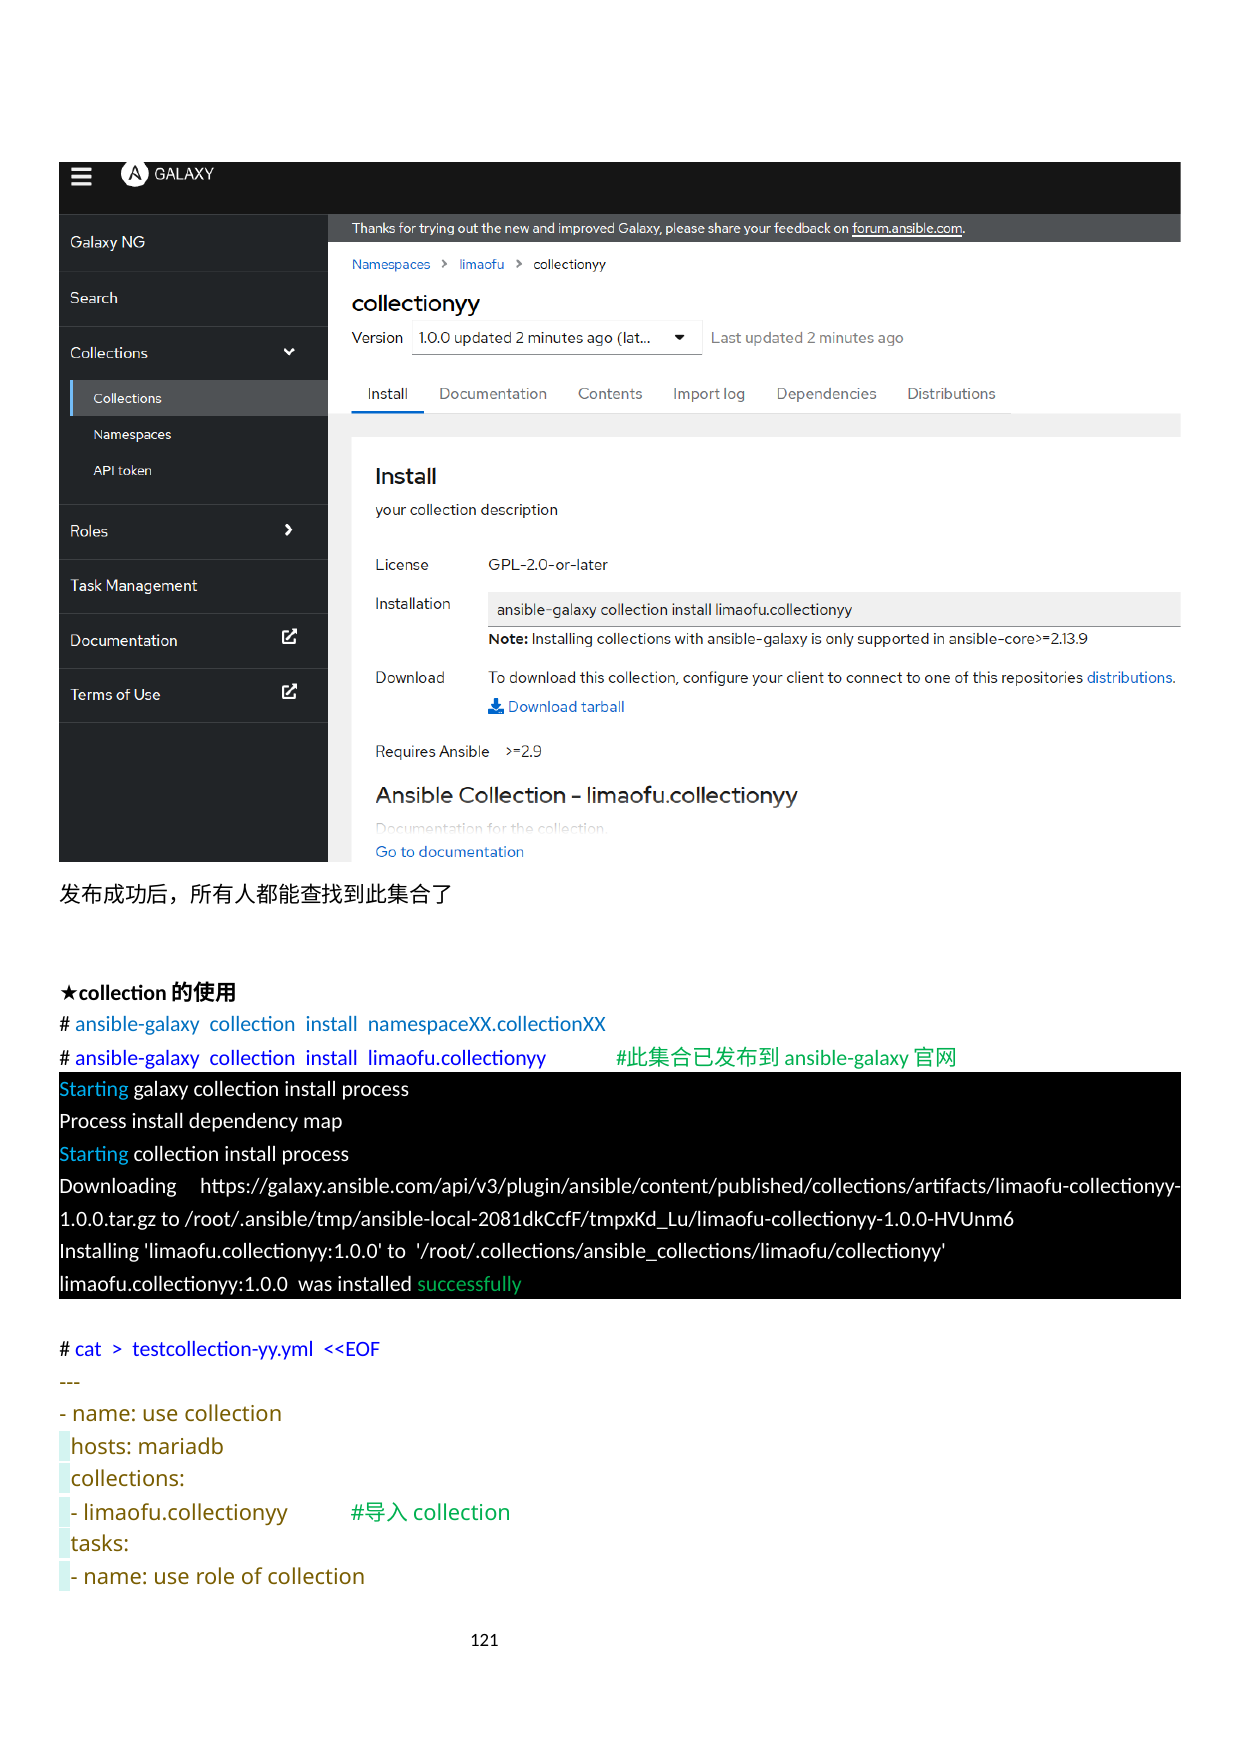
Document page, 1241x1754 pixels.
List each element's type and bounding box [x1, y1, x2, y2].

picture [59, 162, 1181, 862]
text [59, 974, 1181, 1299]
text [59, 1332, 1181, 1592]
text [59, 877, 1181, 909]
